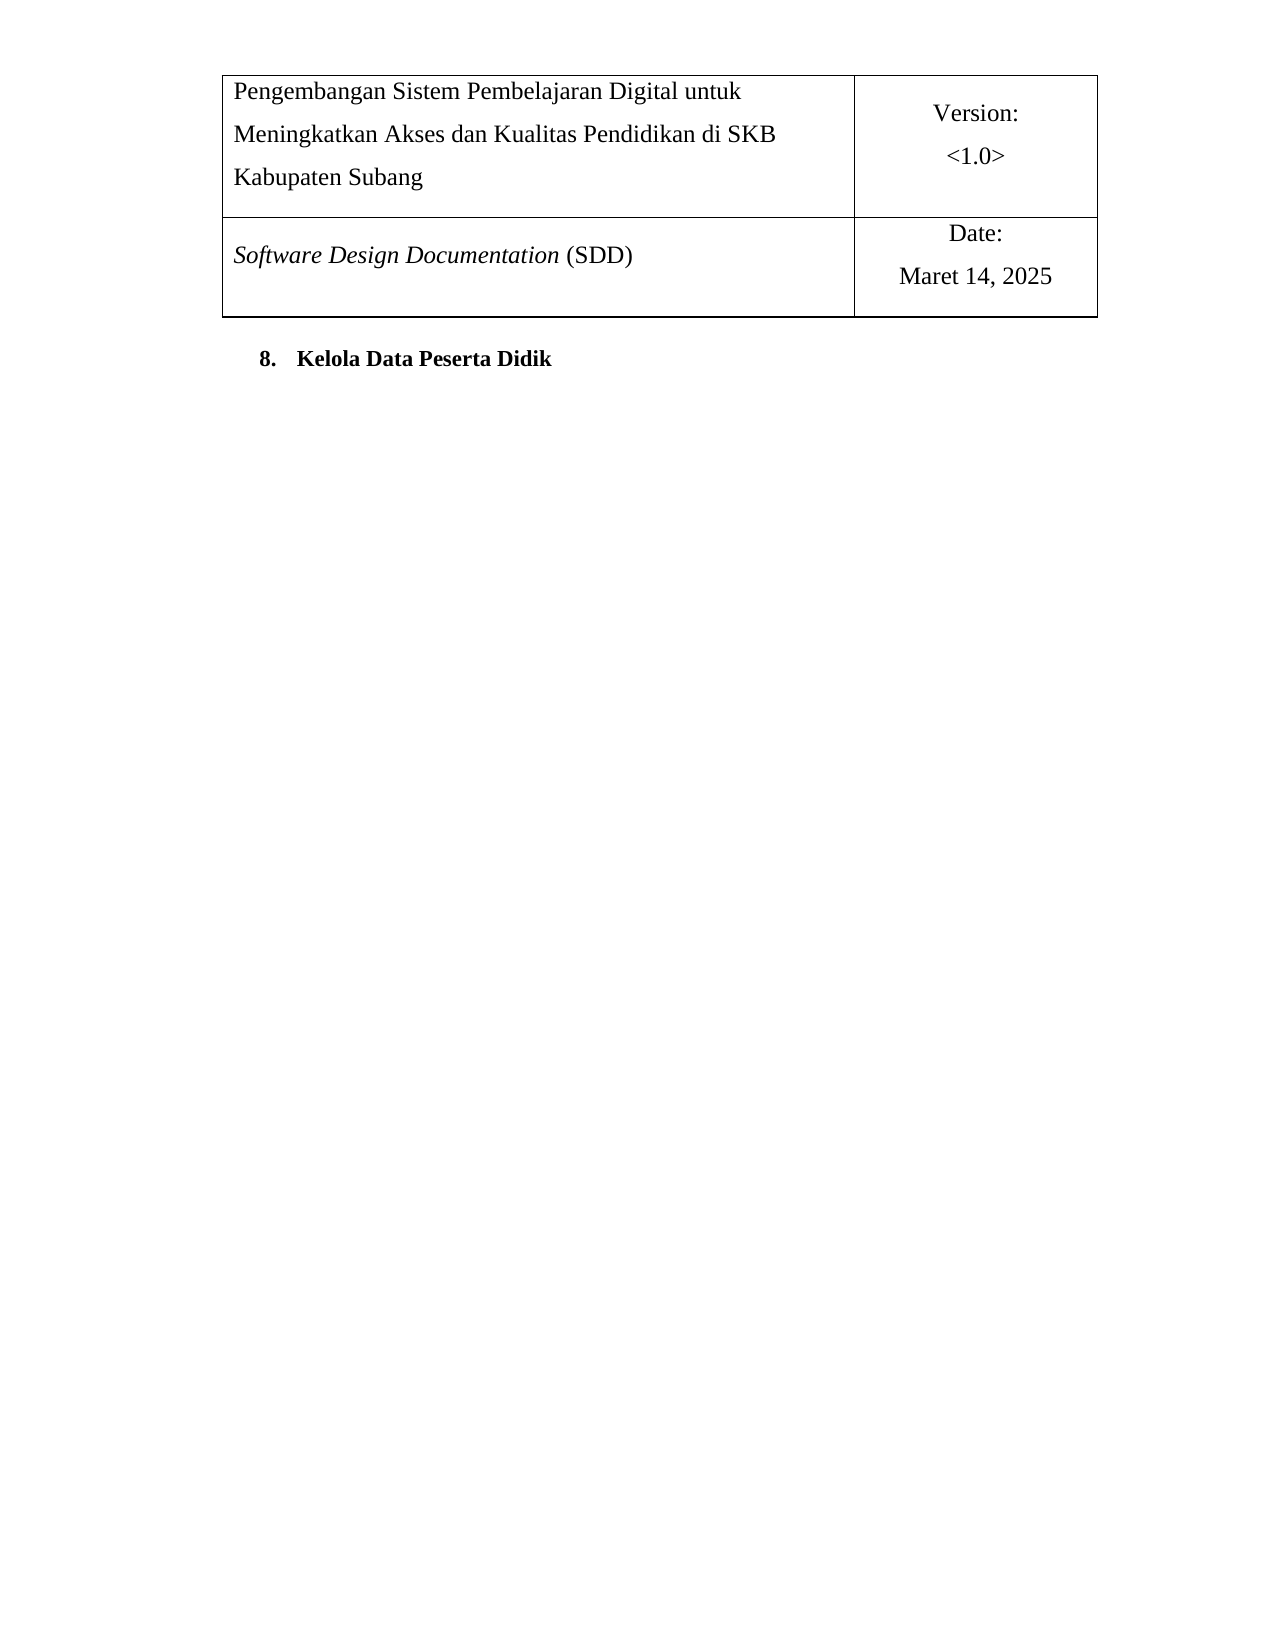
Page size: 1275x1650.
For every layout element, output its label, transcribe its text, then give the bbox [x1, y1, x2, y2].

list Kelola Data Peserta Didik [259, 346, 1098, 372]
